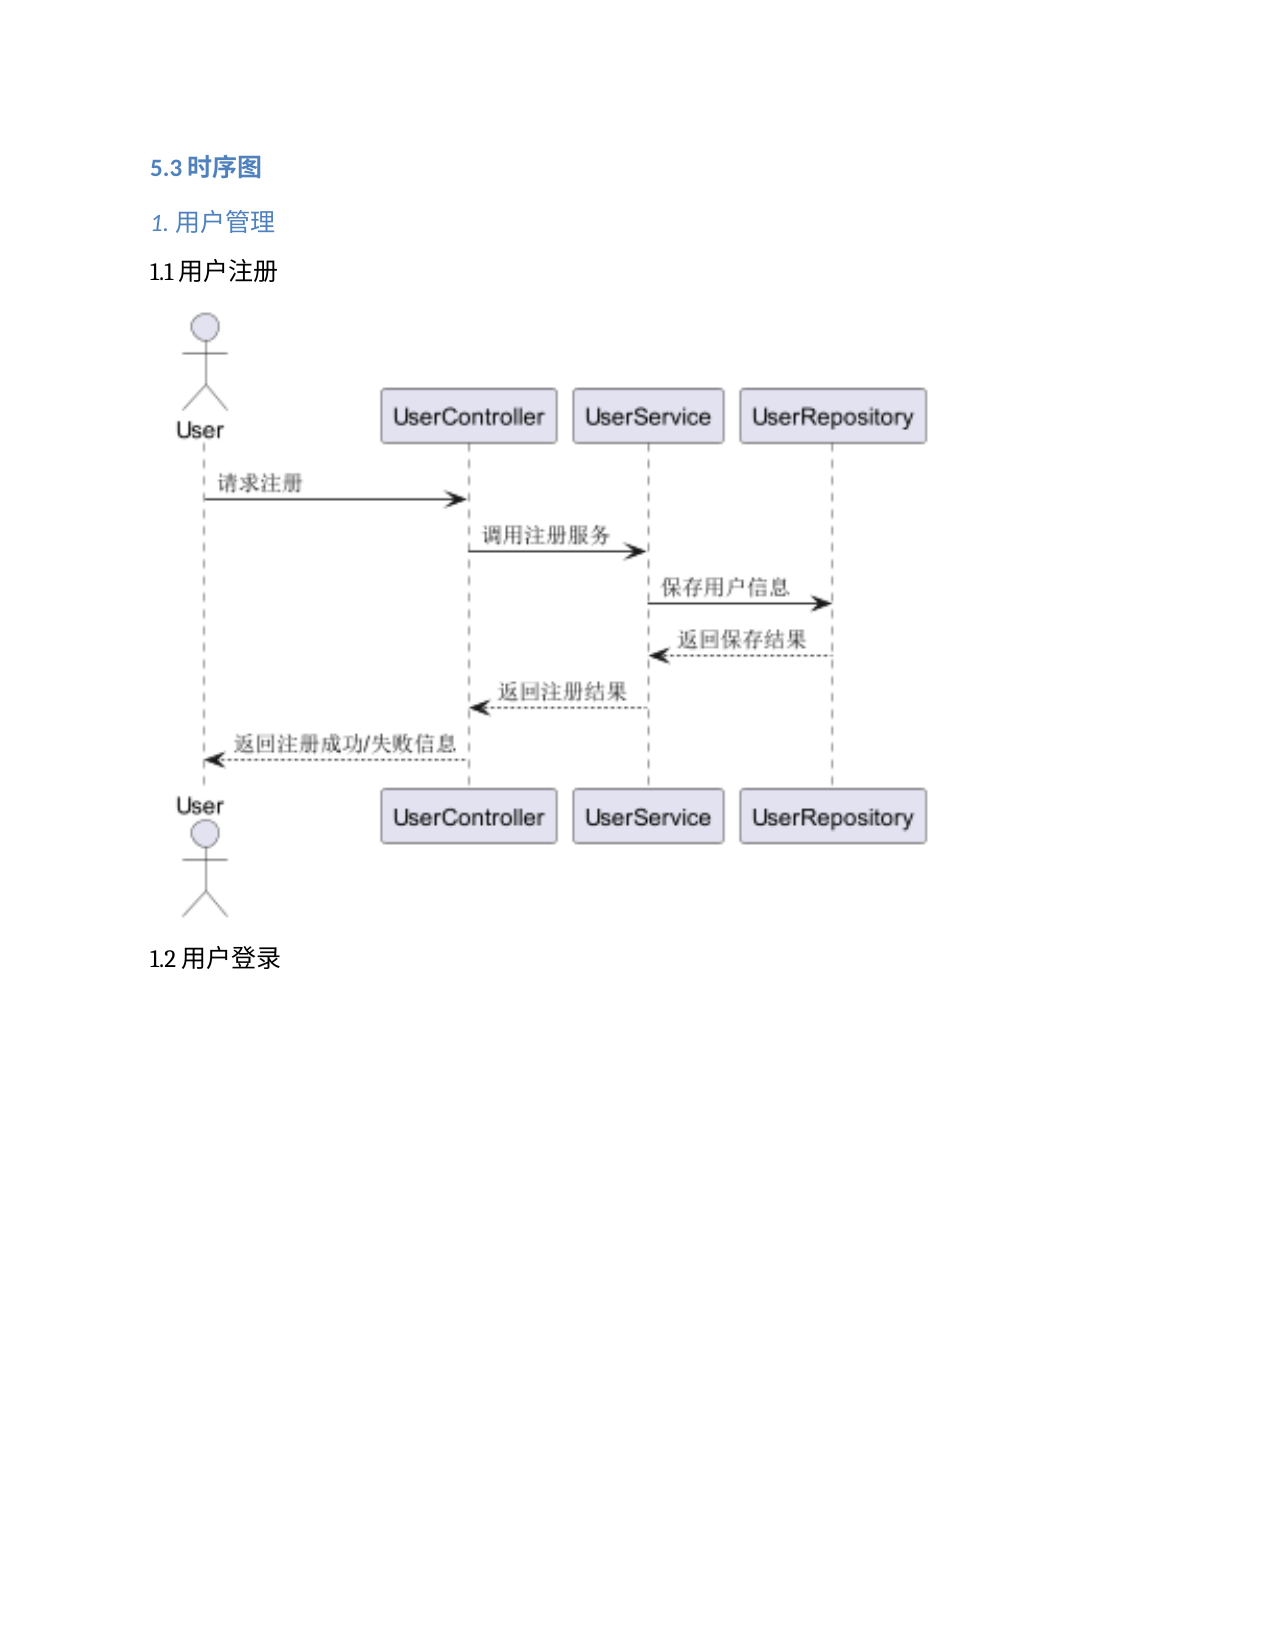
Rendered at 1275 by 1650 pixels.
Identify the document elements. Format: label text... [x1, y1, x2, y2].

text 1.1 用户注册 [150, 258, 1125, 286]
picture [168, 305, 934, 926]
subtitle 5.3 时序图 [150, 150, 1125, 184]
subtitle 1. 用户管理 [150, 205, 1125, 239]
text 1.2 用户登录 [150, 945, 1125, 973]
